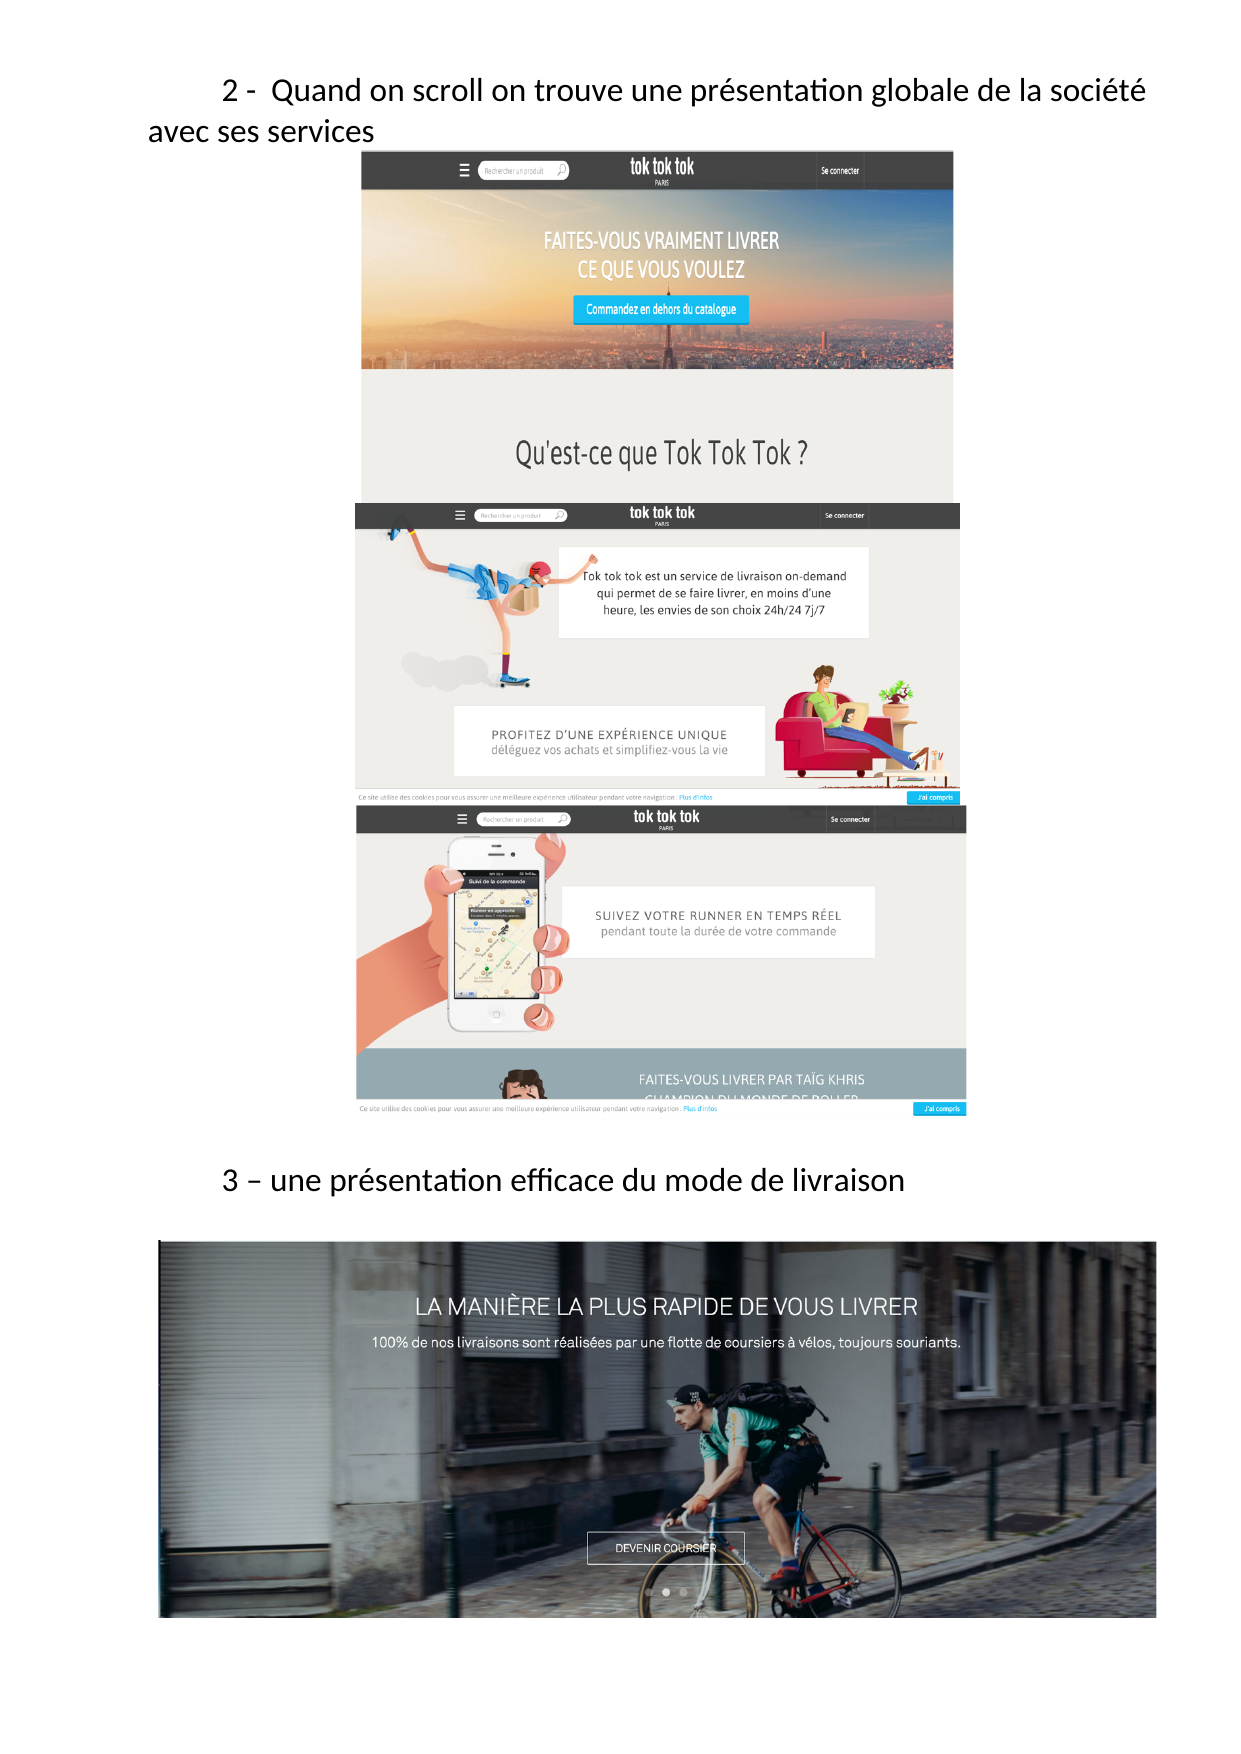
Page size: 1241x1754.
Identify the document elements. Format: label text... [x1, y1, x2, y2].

picture [158, 1240, 1157, 1618]
picture [355, 150, 967, 1119]
text 2 - Quand on scroll on trouve une présentation globale de la société avec ses services [148, 69, 1167, 150]
text 3 – une présentation efficace du mode de livraison [148, 1159, 1167, 1200]
